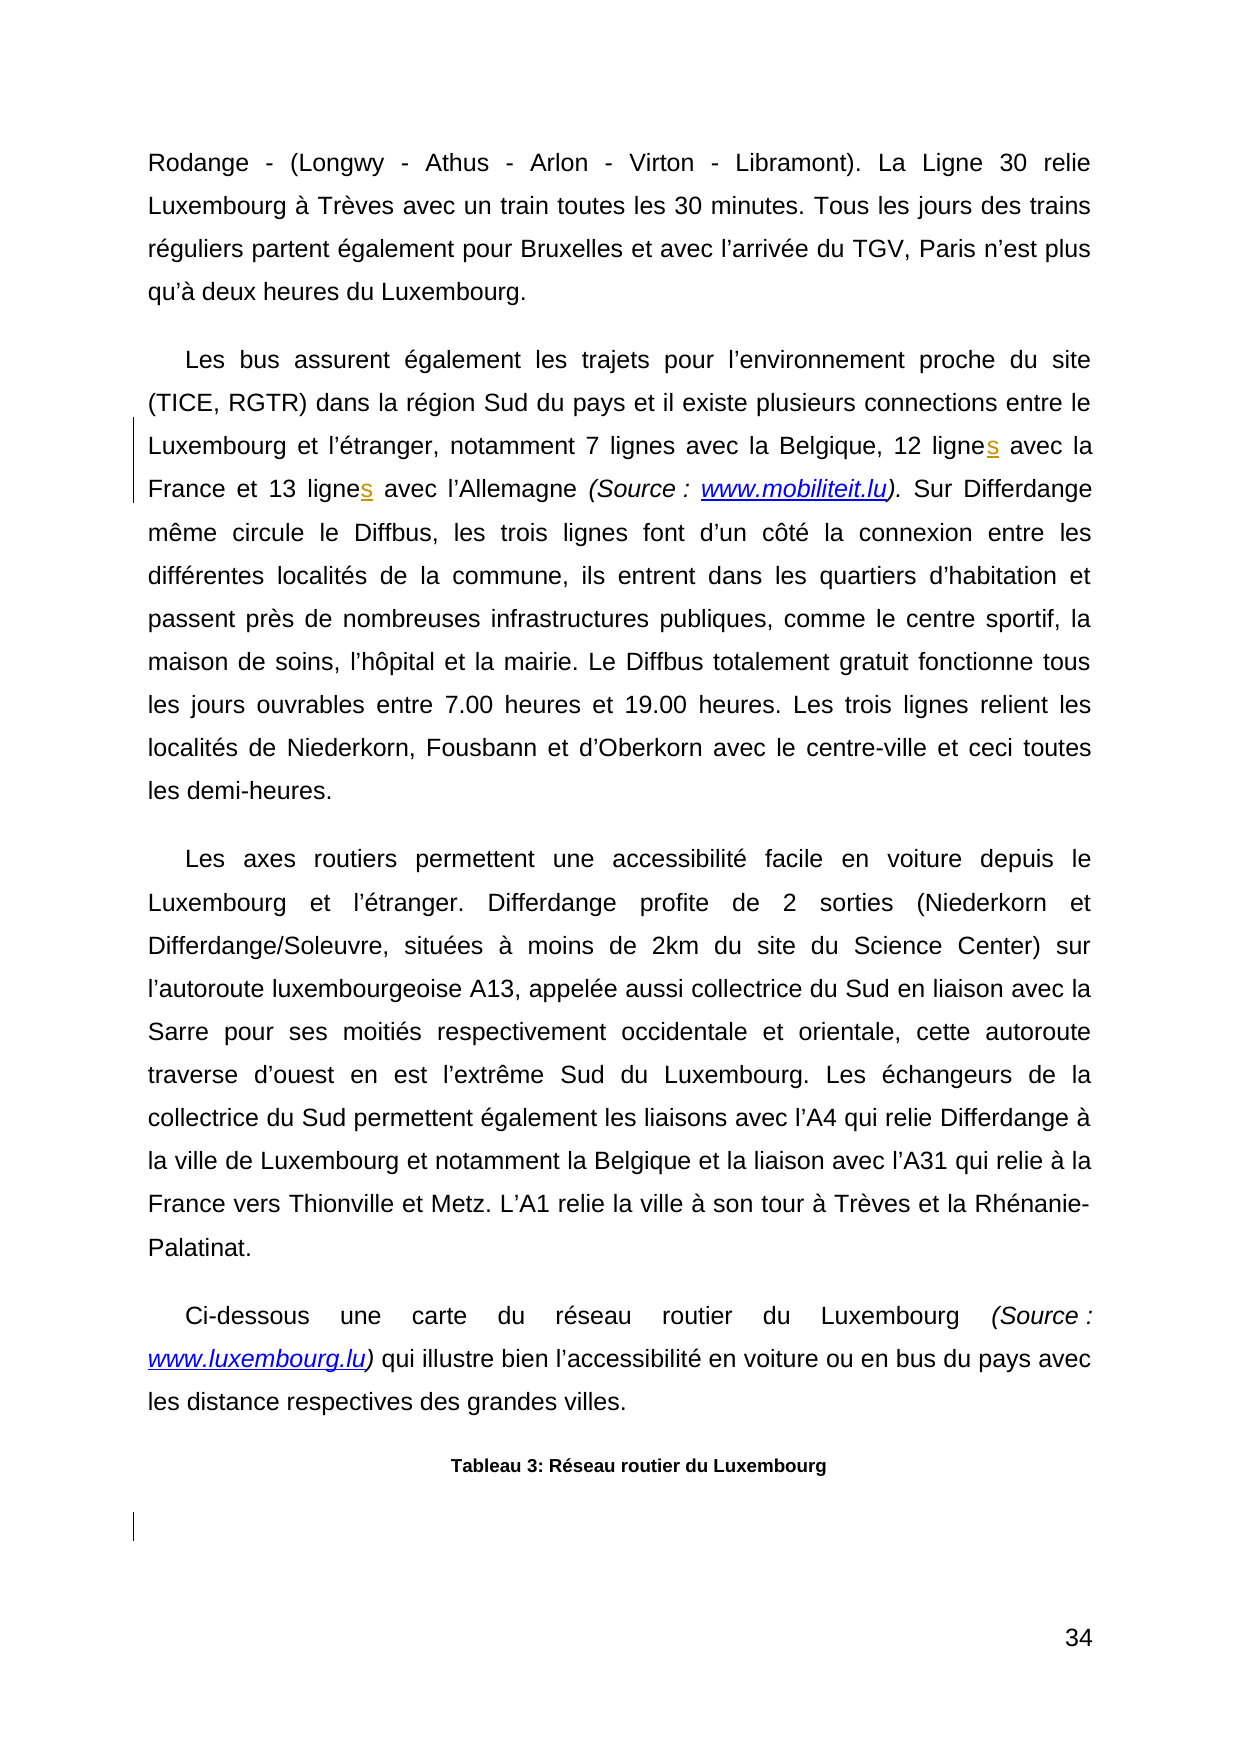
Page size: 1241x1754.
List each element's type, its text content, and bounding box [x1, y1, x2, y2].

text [148, 148, 1093, 306]
text Les axes routiers permettent une accessibilité facile en voiture depuis le Luxembourg et l’étranger. Differdange profite de 2 sorties (Niederkorn et Differdange/Soleuvre, situées à moins de 2km du site du Science Center) sur l’autoroute luxembourgeoise A13, appelée aussi collectrice du Sud en liaison avec la Sarre pour ses moitiés respectivement occidentale et orientale, cette autoroute traverse d’ouest en est l’extrême Sud du Luxembourg. Les échangeurs de la collectrice du Sud permettent également les liaisons avec l’A4 qui relie Differdange à la ville de Luxembourg et notamment la Belgique et la liaison avec l’A31 qui relie à la France vers Thionville et Metz. L’A1 relie la ville à son tour à Trèves et la Rhénanie-Palatinat. [148, 844, 1093, 1261]
text Ci-dessous une carte du réseau routier du Luxembourg (Source : www.luxembourg.lu) qui illustre bien l’accessibilité en voiture ou en bus du pays avec les distance respectives des grandes villes. [148, 1301, 1093, 1416]
text Les bus assurent également les trajets pour l’environnement proche du site (TICE, RGTR) dans la région Sud du pays et il existe plusieurs connections entre le Luxembourg et l’étranger, notamment 7 lignes avec la Belgique, 12 ligne avec la France et 13 ligne avec l’Allemagne (Source : www.mobiliteit.lu). Sur Differdange même circule le Diffbus, les trois lignes font d’un côté la connexion entre les différentes localités de la commune, ils entrent dans les quartiers d’habitation et passent près de nombreuses infrastructures publiques, comme le centre sportif, la maison de soins, l’hôpital et la mairie. Le Diffbus totalement gratuit fonctionne tous les jours ouvrables entre 7.00 heures et 19.00 heures. Les trois lignes relient les localités de Niederkorn, Fousbann et d’Oberkorn avec le centre-ville et ceci toutes les demi-heures. [148, 345, 1093, 805]
